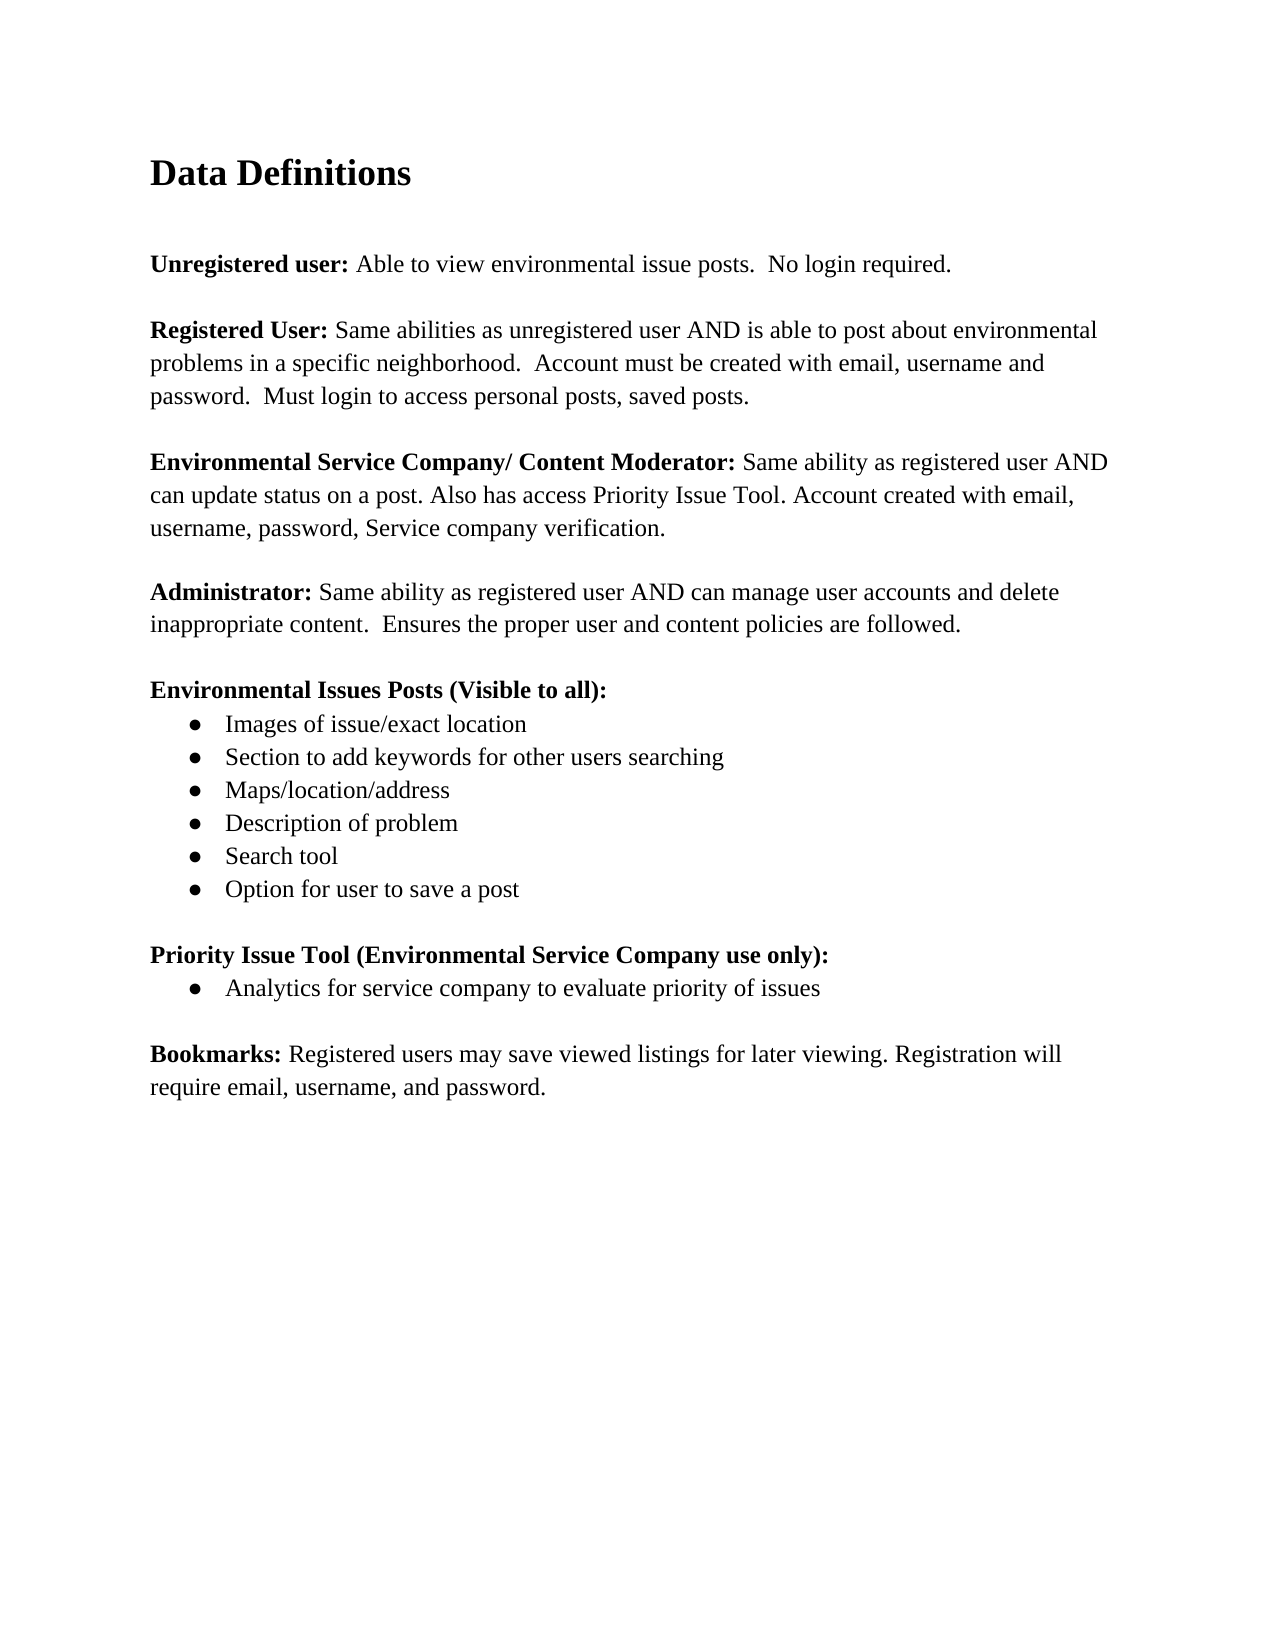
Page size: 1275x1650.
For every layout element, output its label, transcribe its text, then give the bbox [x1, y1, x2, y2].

list Search tool [187, 841, 1125, 869]
list Maps/location/address [187, 775, 1125, 803]
list Option for user to save a post [187, 874, 1125, 902]
text Priority Issue Tool (Environmental Service Company use only): [150, 940, 1125, 968]
list Images of issue/exact location [187, 709, 1125, 737]
text Environmental Issues Posts (Visible to all): [150, 676, 1125, 704]
text Registered User: Same abilities as unregistered user AND is able to post about environmental [150, 315, 1125, 344]
text Bookmarks: Registered users may save viewed listings for later viewing. Registration will require email, username, and password. [150, 1039, 1125, 1101]
text Unregistered user: Able to view environmental issue posts. No login required. [150, 249, 1125, 278]
list Analytics for service company to evaluate priority of issues [187, 973, 1125, 1002]
text Environmental Service Company/ Content Moderator: Same ability as registered user AND can update status on a post. Also has access Priority Issue Tool. Account created with email, username, password, Service company verification. [150, 447, 1125, 542]
text Administrator: Same ability as registered user AND can manage user accounts and delete inappropriate content. Ensures the proper user and content policies are followed. [150, 577, 1125, 638]
list Section to add keywords for other users searching [187, 742, 1125, 770]
list Description of problem [187, 808, 1125, 836]
text problems in a specific neighborhood. Account must be created with email, username and password. Must login to access personal posts, saved posts. [150, 348, 1125, 410]
text Data Definitions [150, 150, 1125, 193]
